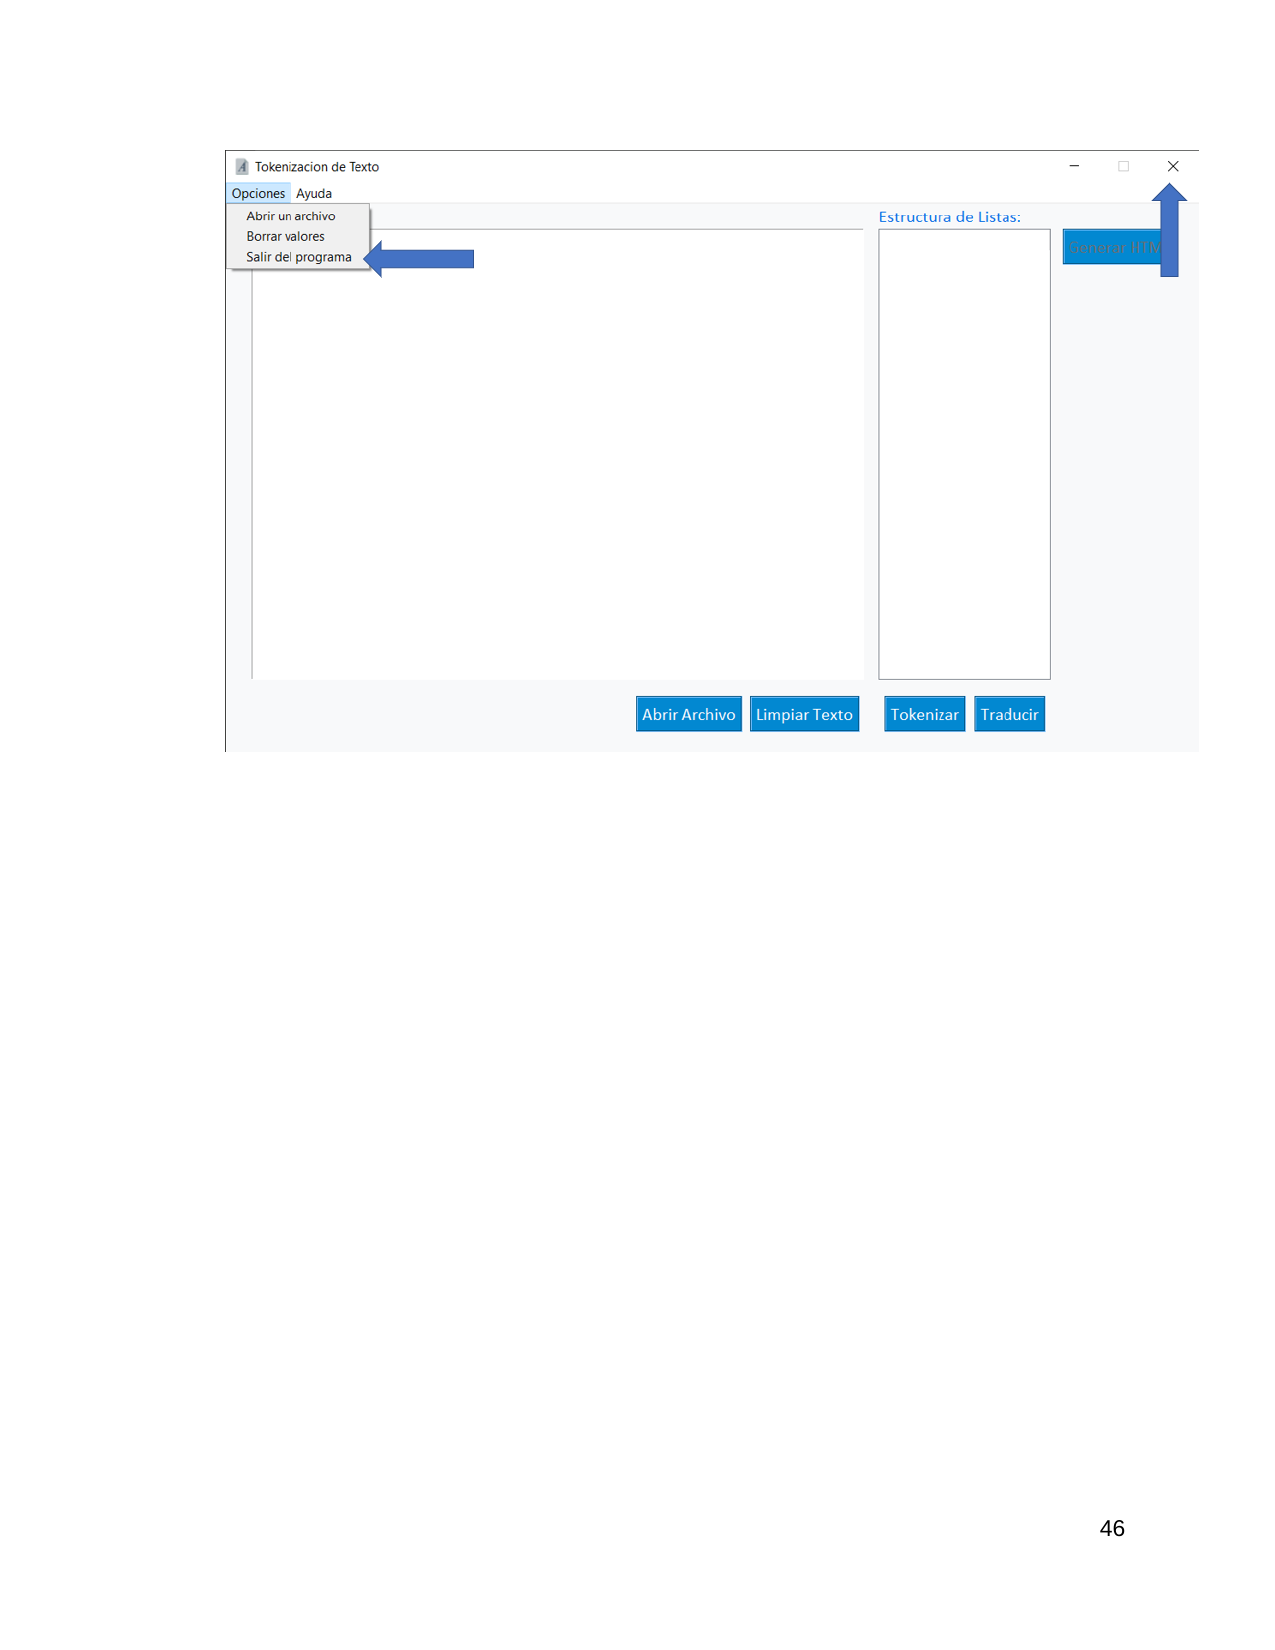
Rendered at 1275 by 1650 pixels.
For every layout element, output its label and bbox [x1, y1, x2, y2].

picture [225, 150, 1200, 752]
